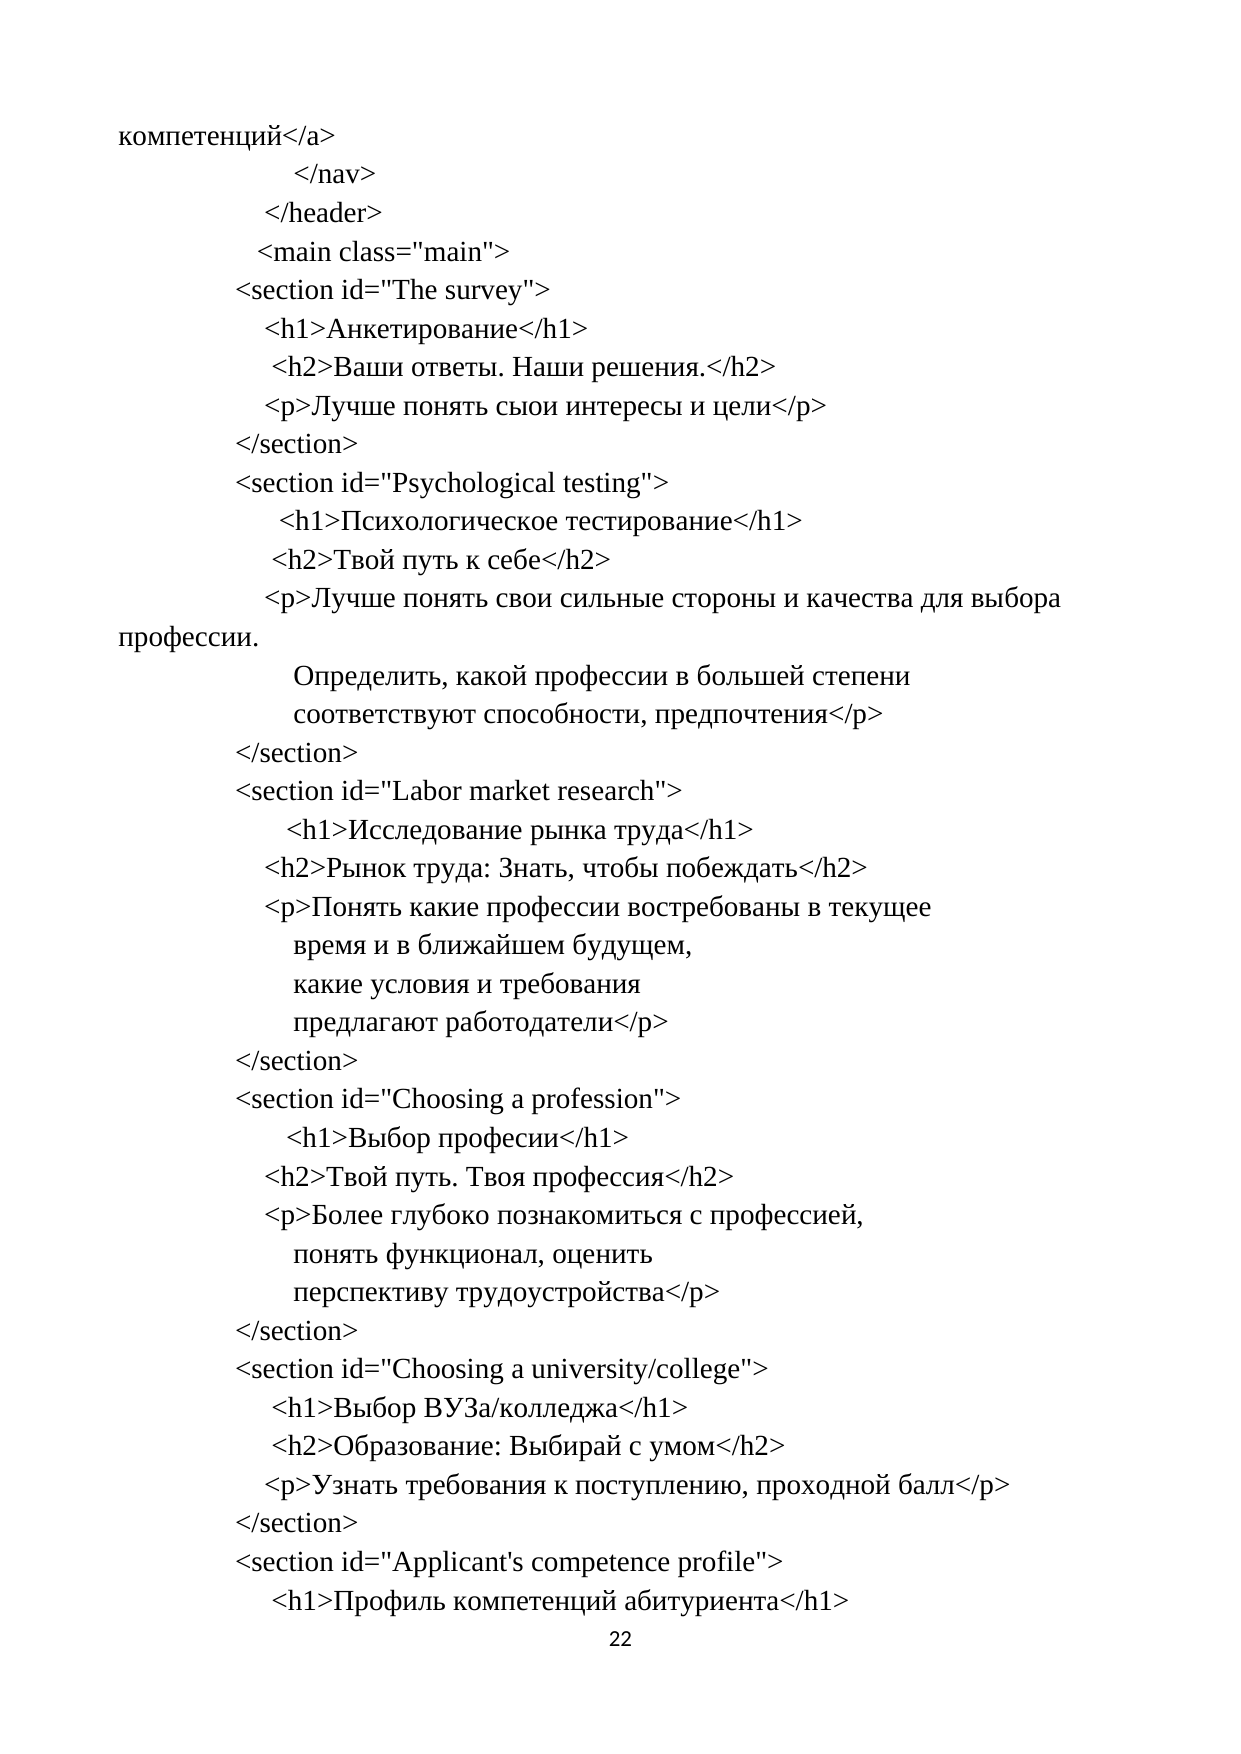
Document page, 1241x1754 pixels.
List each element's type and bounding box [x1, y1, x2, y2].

list [118, 118, 1122, 1616]
